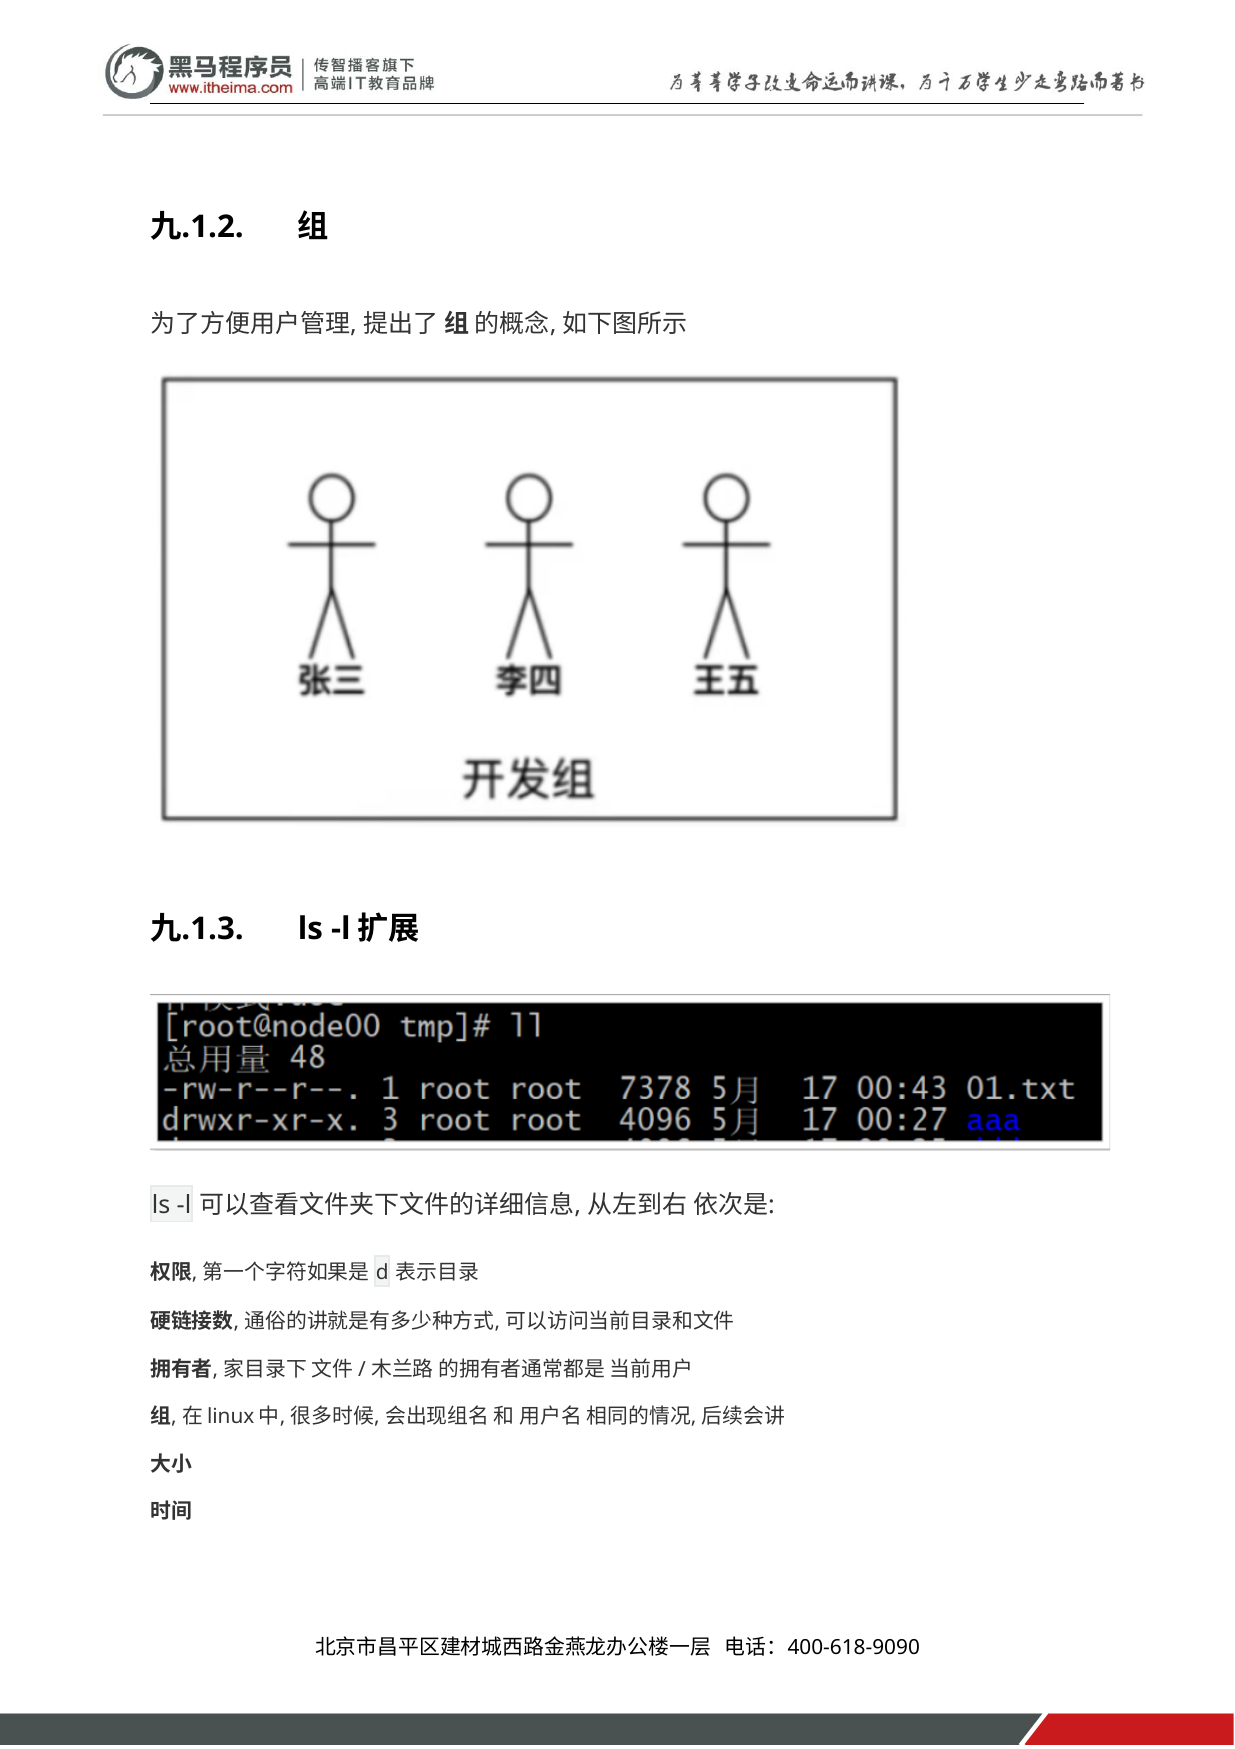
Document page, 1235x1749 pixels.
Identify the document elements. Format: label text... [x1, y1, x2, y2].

text 为了方便用户管理, 提出了 组 的概念, 如下图所示 [150, 289, 1084, 354]
text 硬链接数, 通俗的讲就是有多少种方式, 可以访问当前目录和文件 [150, 1303, 1084, 1336]
text 拥有者, 家目录下 文件 / 木兰路 的拥有者通常都是 当前用户 [150, 1351, 1084, 1383]
text 权限, 第一个字符如果是 d 表示目录 [150, 1255, 374, 1287]
text 时间 [150, 1493, 1084, 1526]
text 组, 在linux中, 很多时候, 会出现组名 和 用户名 相同的情况, 后续会讲 [150, 1398, 1084, 1431]
picture [150, 372, 916, 827]
picture [0, 0, 1235, 123]
picture [150, 994, 1111, 1151]
text 大小 [150, 1446, 1084, 1478]
picture [0, 1654, 1234, 1745]
text ls -l 可以查看文件夹下文件的详细信息, 从左到右 依次是: [150, 1171, 1084, 1236]
subtitle ls -l扩展 [150, 894, 1084, 959]
subtitle 组 [150, 192, 1084, 257]
text 权限, 第一个字符如果是 d 表示目录 [390, 1255, 1084, 1287]
